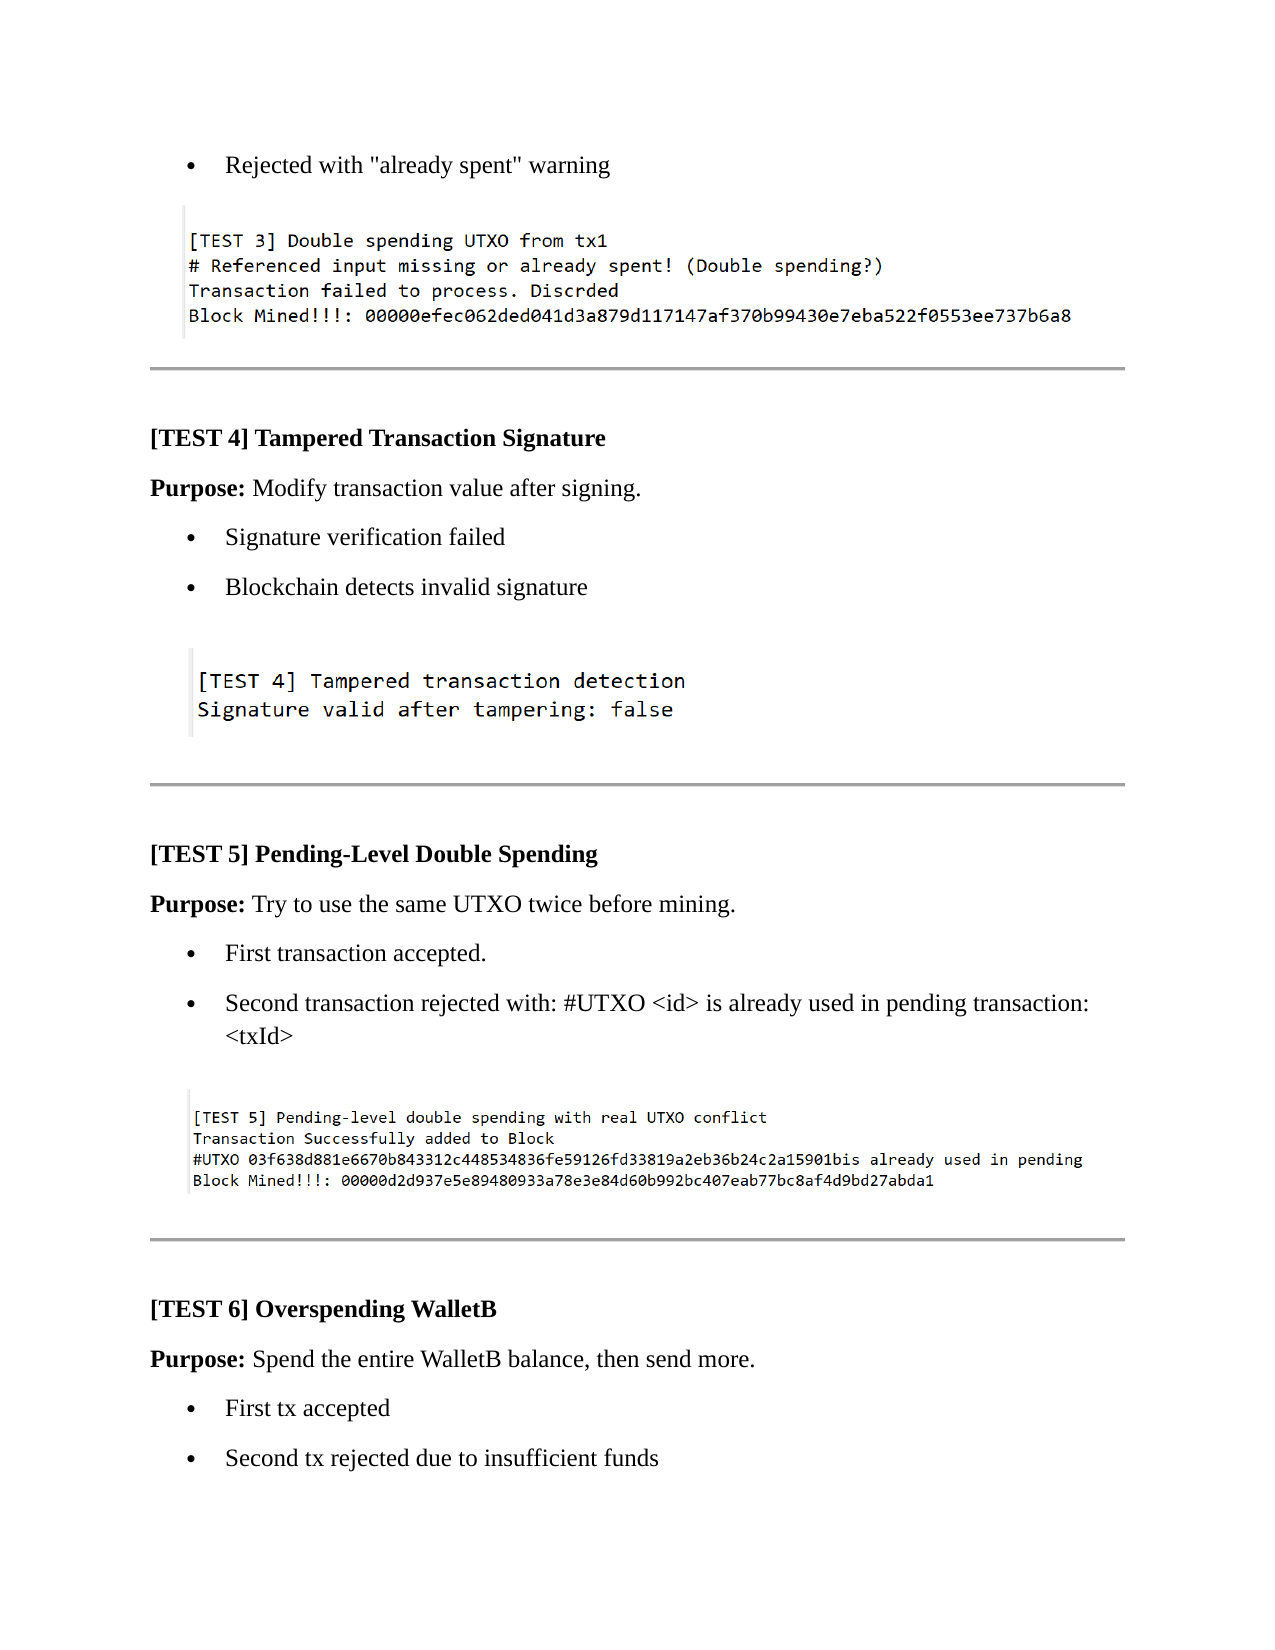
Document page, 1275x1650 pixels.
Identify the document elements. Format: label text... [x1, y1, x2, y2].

text Purpose: Spend the entire WalletB balance, then send more. [150, 1344, 1125, 1372]
list Second transaction rejected with: #UTXO <id> is already used in pending transaction: <txId> [187, 988, 1125, 1050]
picture [188, 648, 765, 737]
text [TEST 4] Tampered Transaction Signature [150, 423, 1125, 452]
text [TEST 5] Pending-Level Double Spending [150, 839, 1125, 868]
list Second tx rejected due to insufficient funds [187, 1443, 1125, 1472]
picture [187, 1089, 1088, 1194]
list First transaction accepted. [187, 938, 1125, 967]
list Rejected with "already spent" warning [187, 150, 1125, 179]
text [TEST 6] Overspending WalletB [150, 1294, 1125, 1323]
text Purpose: Modify transaction value after signing. [150, 473, 1125, 501]
picture [182, 205, 1099, 339]
text Purpose: Try to use the same UTXO twice before mining. [150, 889, 1125, 917]
list Signature verification failed [187, 522, 1125, 551]
list First tx accepted [187, 1393, 1125, 1422]
list Blockchain detects invalid signature [187, 572, 1125, 601]
